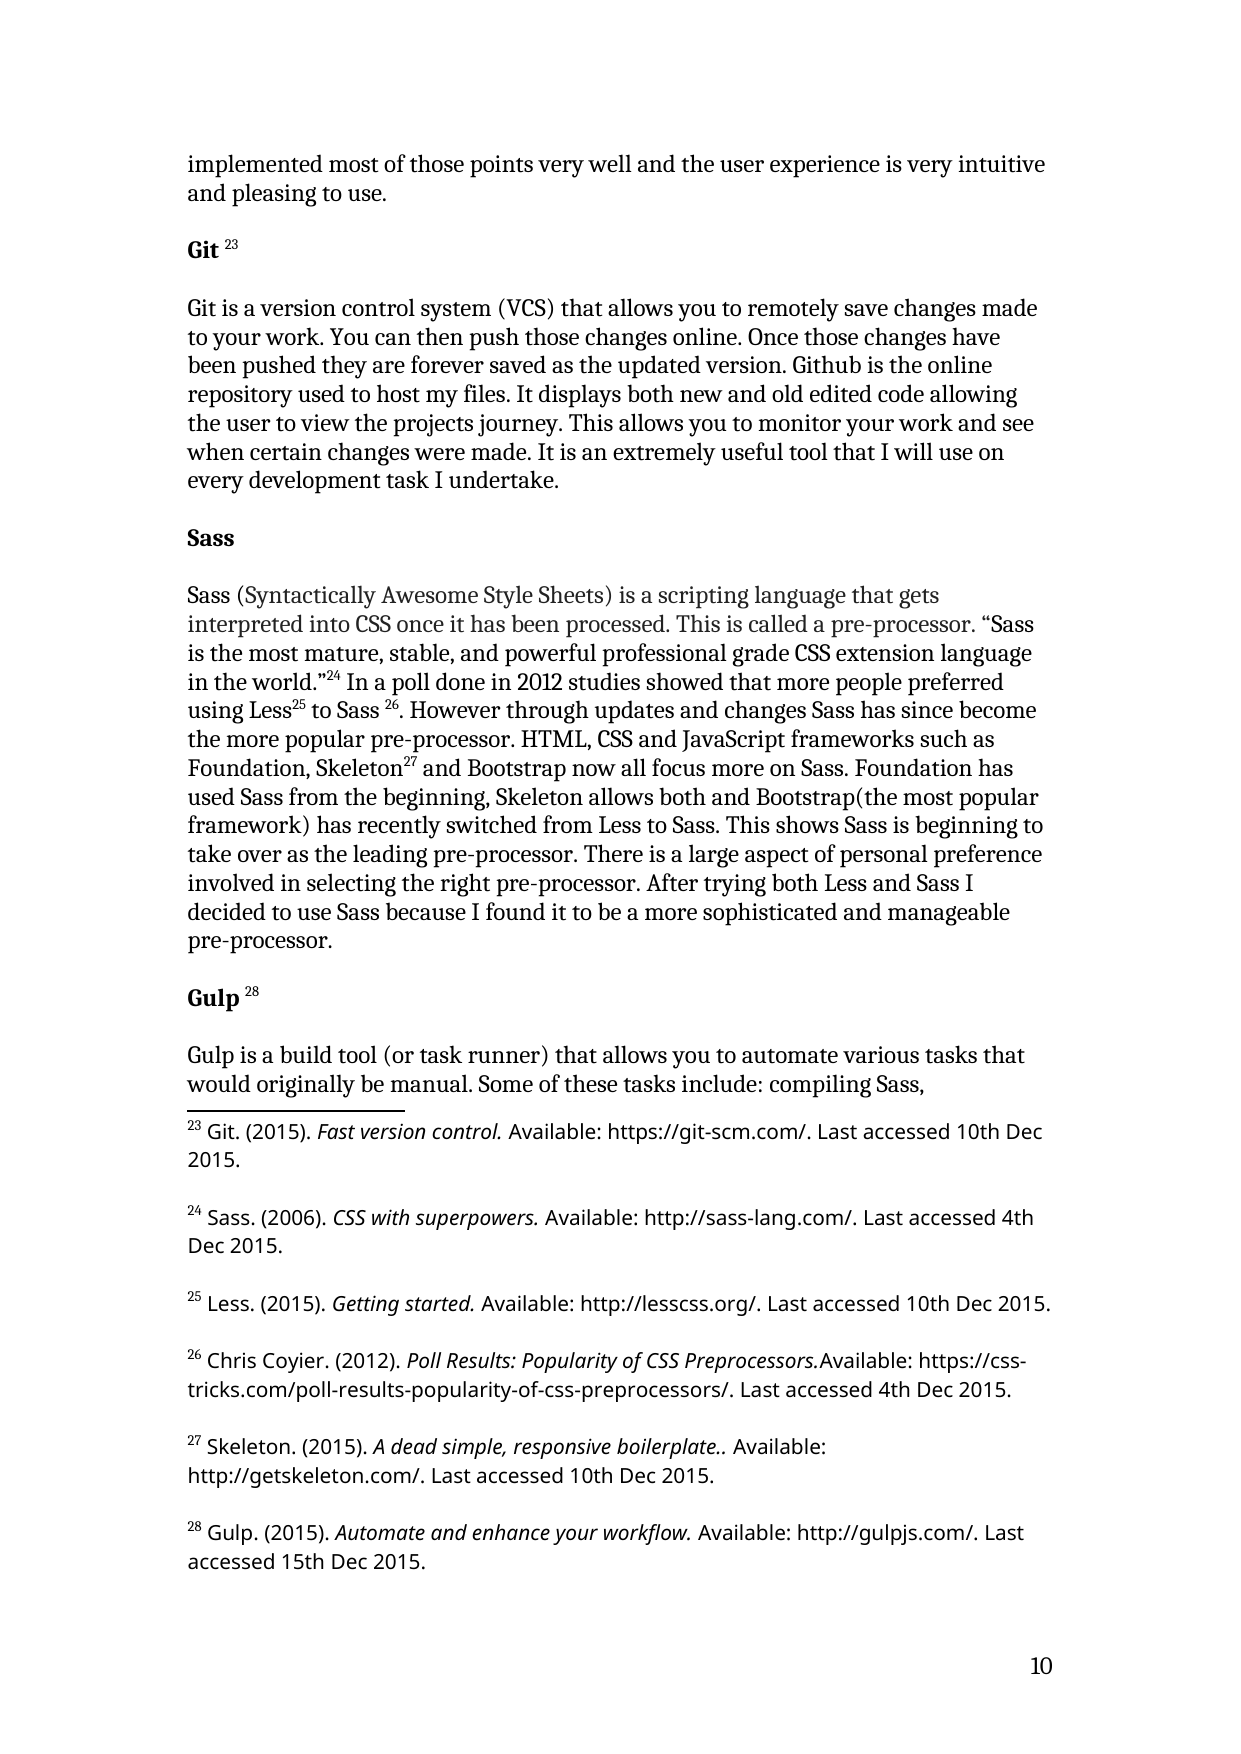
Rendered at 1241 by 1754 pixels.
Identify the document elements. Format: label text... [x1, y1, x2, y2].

text Sass (Syntactically Awesome Style Sheets) is a scripting language that gets interpreted into CSS once it has been processed. This is called a pre-processor. “Sass is the most mature, stable, and powerful professional grade CSS extension language in the world.” In a poll done in 2012 studies showed that more people preferred using Less to Sass . However through updates and changes Sass has since become the more popular pre-processor. HTML, CSS and JavaScript frameworks such as Foundation, Skeleton and Bootstrap now all focus more on Sass. Foundation has used Sass from the beginning, Skeleton allows both and Bootstrap(the most popular framework) has recently switched from Less to Sass. This shows Sass is beginning to take over as the leading pre-processor. There is a large aspect of personal preference involved in selecting the right pre-processor. After trying both Less and Sass I decided to use Sass because I found it to be a more sophisticated and manageable pre-processor. [187, 581, 1053, 955]
text Git is a version control system (VCS) that allows you to remotely save changes made to your work. You can then push those changes online. Once those changes have been pushed they are forever saved as the updated version. Github is the online repository used to host my files. It displays both new and old edited code allowing the user to view the projects journey. This allows you to monitor your work and see when certain changes were made. It is an extremely useful tool that I will use on every development task I undertake. [187, 294, 1053, 495]
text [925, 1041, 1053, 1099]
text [187, 150, 1053, 207]
text Git [187, 236, 1053, 265]
text Gulp [245, 984, 1053, 1012]
text Sass [187, 524, 1053, 552]
